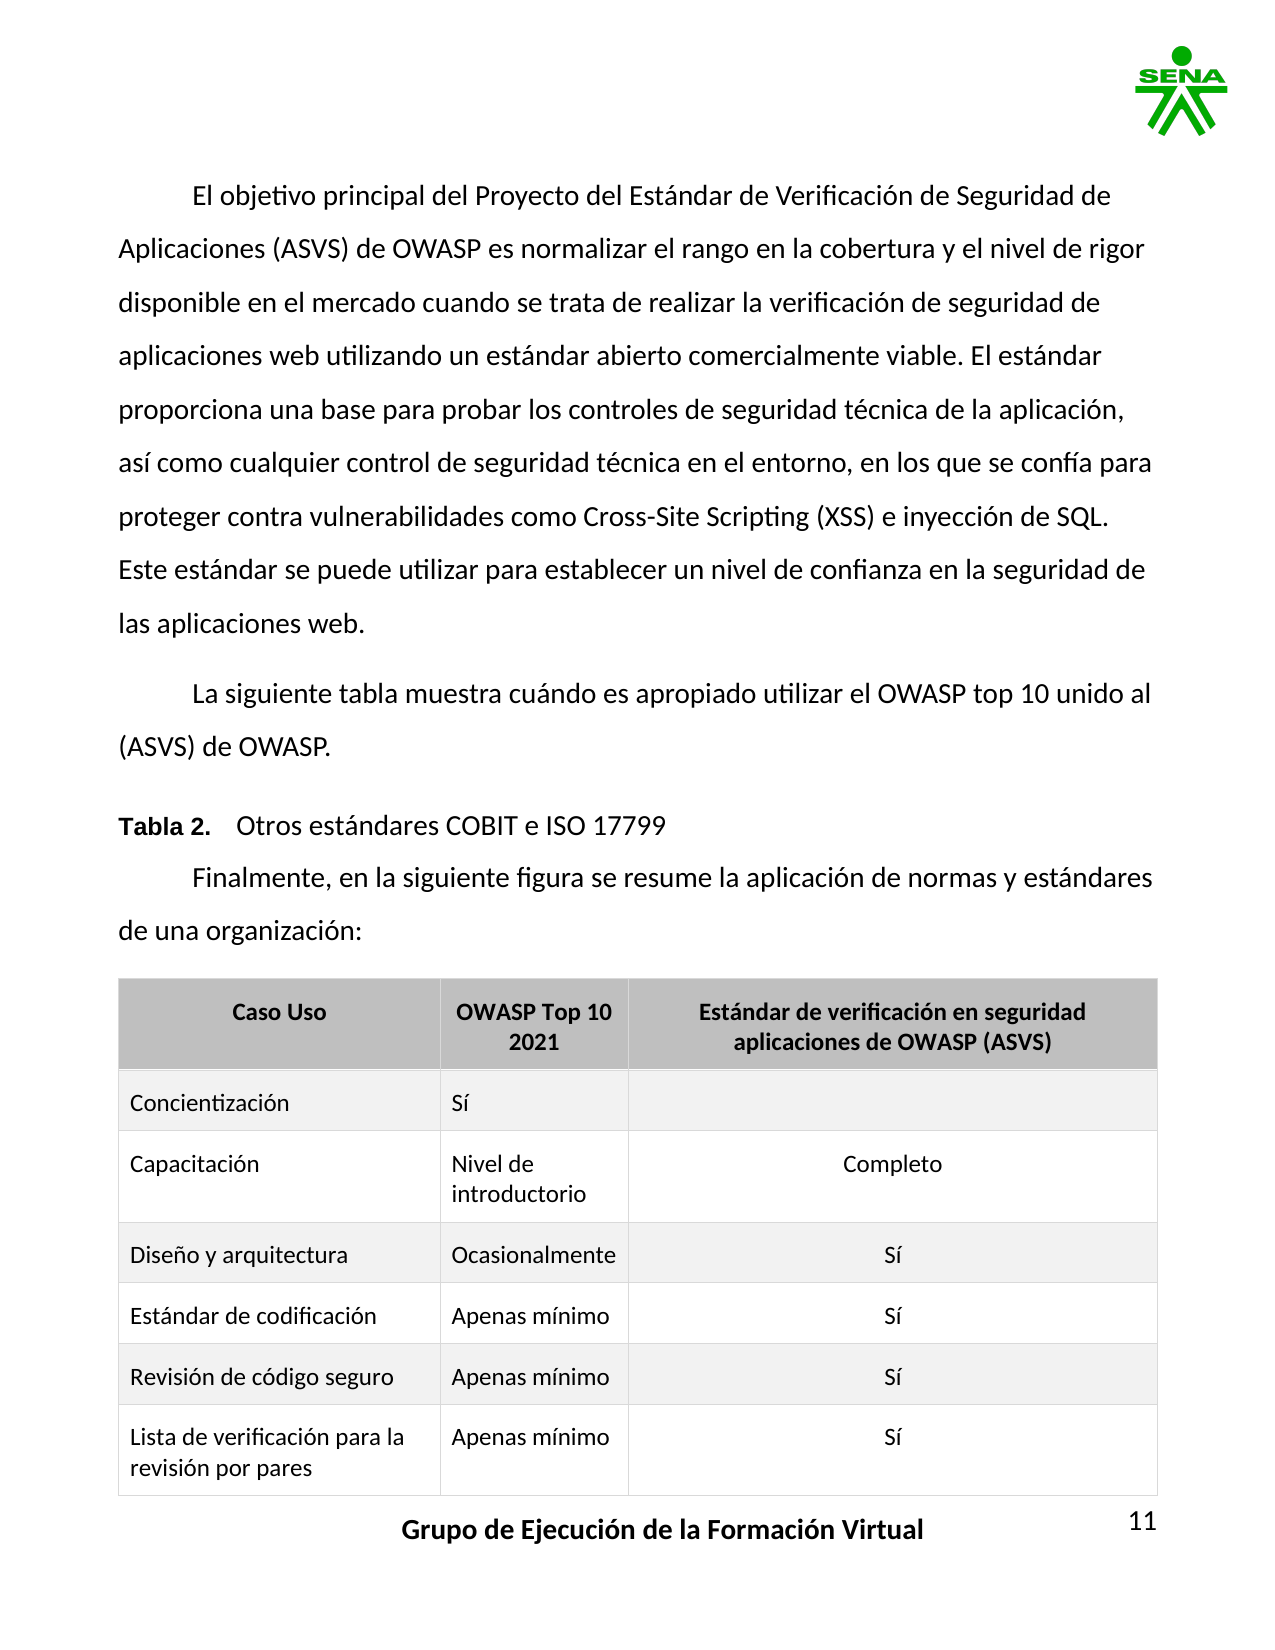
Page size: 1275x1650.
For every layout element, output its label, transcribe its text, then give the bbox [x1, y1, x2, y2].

table_cell Concientización [119, 1071, 440, 1130]
table_cell Sí [629, 1283, 1157, 1343]
table_cell [629, 1071, 1157, 1130]
table_cell Apenas mínimo [441, 1405, 628, 1495]
table_header Caso Uso [119, 979, 440, 1069]
table_cell Nivel de introductorio [441, 1131, 628, 1222]
table_cell Lista de verificación para la revisión por pares [119, 1405, 440, 1495]
table_cell Apenas mínimo [441, 1344, 628, 1404]
picture [1135, 46, 1228, 136]
text Finalmente, en la siguiente figura se resume la aplicación de normas y estándares de una organización: [118, 859, 1157, 948]
table_cell Sí [629, 1344, 1157, 1404]
table_cell Estándar de codificación [119, 1283, 440, 1343]
table_cell Apenas mínimo [441, 1283, 628, 1343]
table_cell Ocasionalmente [441, 1223, 628, 1282]
text La siguiente tabla muestra cuándo es apropiado utilizar el OWASP top 10 unido al (ASVS) de OWASP. [118, 675, 1157, 764]
table_cell Sí [629, 1405, 1157, 1495]
table_cell Capacitación [119, 1131, 440, 1222]
table_header Estándar de verificación en seguridad aplicaciones de OWASP (ASVS) [629, 979, 1157, 1069]
table_header OWASP Top 10 2021 [441, 979, 628, 1069]
table_cell Completo [629, 1131, 1157, 1222]
table_cell Revisión de código seguro [119, 1344, 440, 1404]
table_cell Diseño y arquitectura [119, 1223, 440, 1282]
text El objetivo principal del Proyecto del Estándar de Verificación de Seguridad de Aplicaciones (ASVS) de OWASP es normalizar el rango en la cobertura y el nivel de rigor disponible en el mercado cuando se trata de realizar la verificación de seguridad de aplicaciones web utilizando un estándar abierto comercialmente viable. El estándar proporciona una base para probar los controles de seguridad técnica de la aplicación, así como cualquier control de seguridad técnica en el entorno, en los que se confía para proteger contra vulnerabilidades como Cross-Site Scripting (XSS) e inyección de SQL. Este estándar se puede utilizar para establecer un nivel de confianza en la seguridad de las aplicaciones web. [118, 177, 1157, 640]
text Otros estándares COBIT e ISO 17799 [118, 807, 1157, 842]
table_cell Sí [441, 1071, 628, 1130]
table_cell Sí [629, 1223, 1157, 1282]
